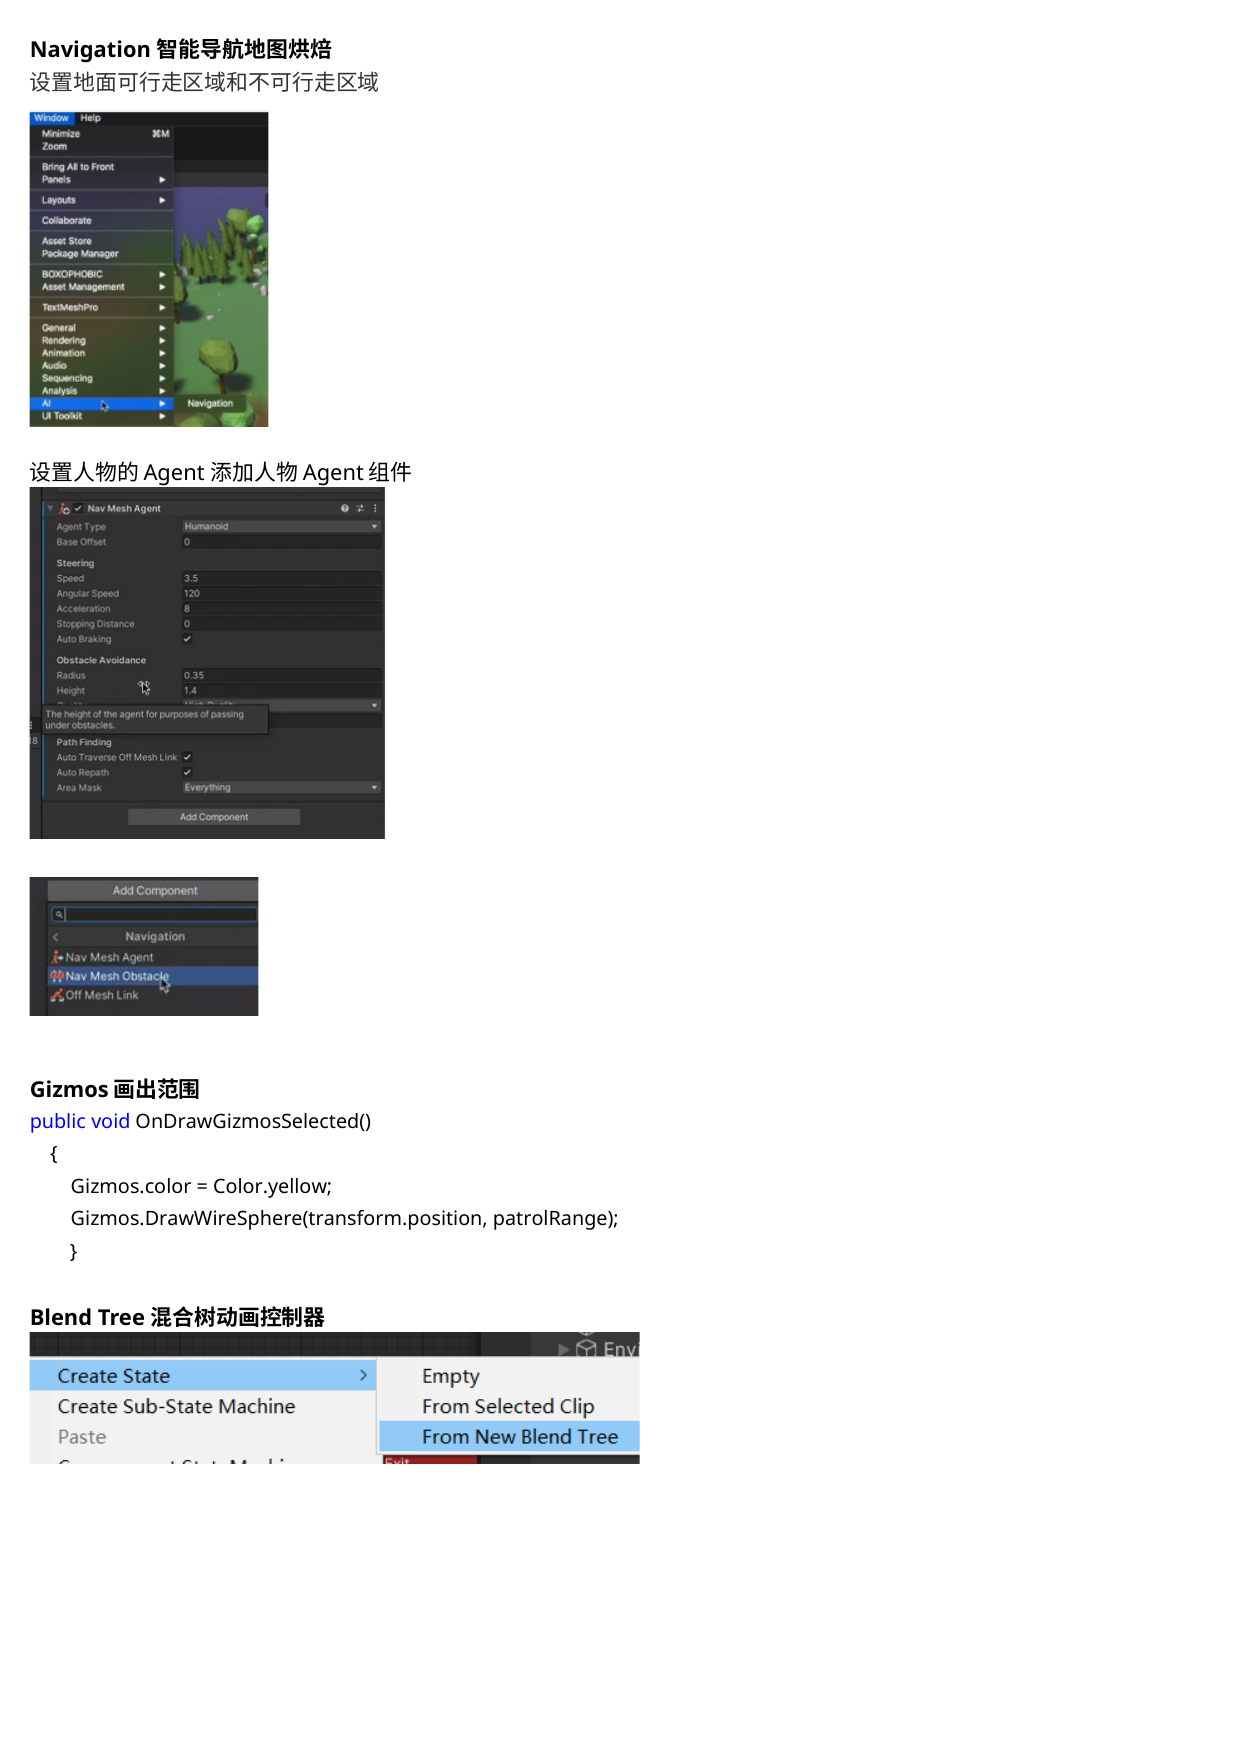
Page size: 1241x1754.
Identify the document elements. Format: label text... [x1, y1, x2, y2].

picture [29, 97, 269, 427]
text Navigation 智能导航地图烘焙 [29, 32, 1189, 64]
text 设置人物的Agent 添加人物 Agent组件 [29, 454, 1211, 487]
picture [29, 487, 385, 839]
text Gizmos.DrawWireSphere(transform.position, patrolRange); [29, 1202, 1211, 1234]
text Blend Tree 混合树动画控制器 [29, 1299, 1189, 1332]
text public void OnDrawGizmosSelected() [29, 1104, 1211, 1137]
text Gizmos.color = Color.yellow; [29, 1169, 1211, 1202]
text Gizmos画出范围 [29, 1072, 1189, 1104]
text 设置地面可行走区域和不可行走区域 [29, 64, 1211, 97]
text } [29, 1234, 1211, 1267]
text { [29, 1137, 1211, 1169]
picture [29, 1332, 640, 1464]
picture [29, 877, 259, 1016]
